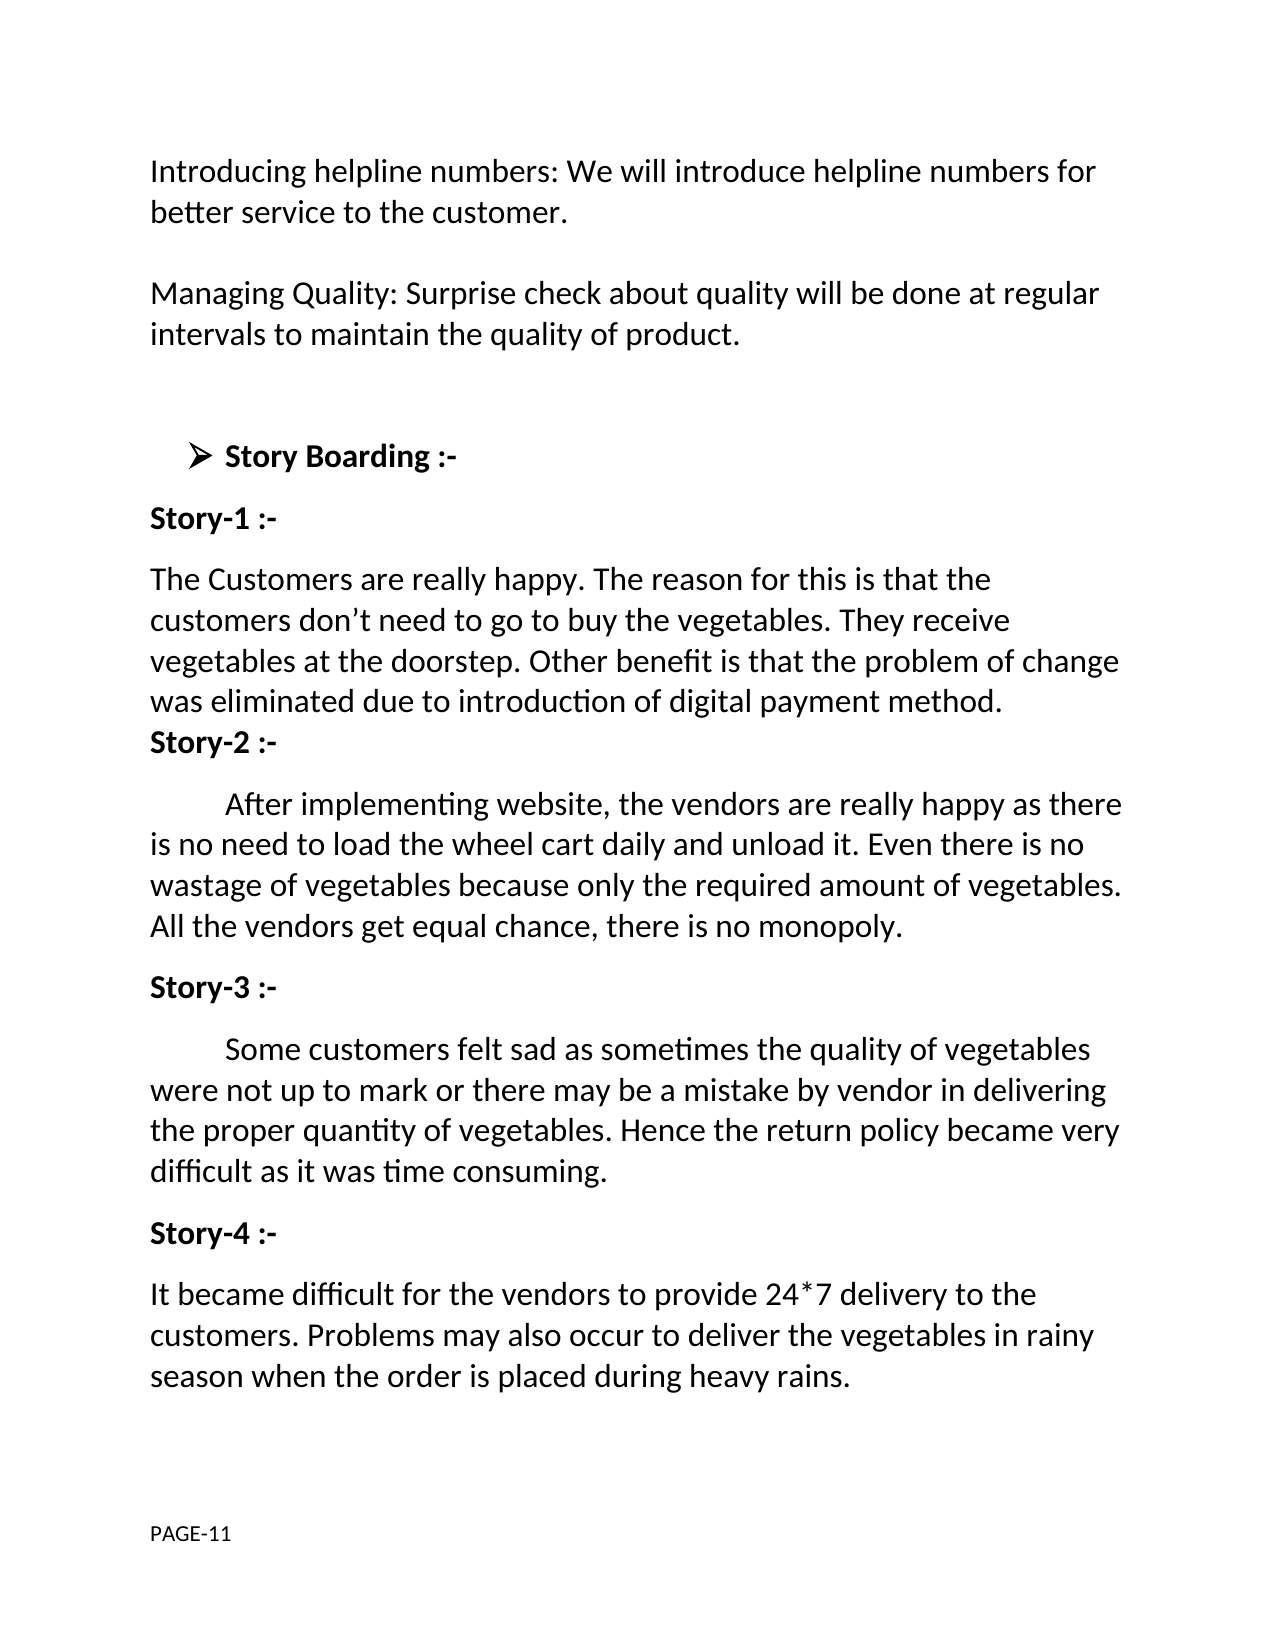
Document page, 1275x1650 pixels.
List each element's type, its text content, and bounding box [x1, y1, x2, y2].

text Story-1 :- [150, 497, 1125, 537]
text Introducing helpline numbers: We will introduce helpline numbers for better service to the customer. [150, 150, 1125, 231]
text The Customers are really happy. The reason for this is that the customers don’t need to go to buy the vegetables. They receive vegetables at the doorstep. Other benefit is that the problem of change was eliminated due to introduction of digital payment method. [150, 558, 1125, 721]
list Story Boarding :- [187, 435, 1125, 476]
text It became difficult for the vendors to provide 24*7 delivery to the customers. Problems may also occur to deliver the vegetables in rainy season when the order is placed during heavy rains. [150, 1273, 1125, 1396]
text After implementing website, the vendors are really happy as there is no need to load the wheel cart daily and unload it. Even there is no wastage of vegetables because only the required amount of vegetables. All the vendors get equal chance, there is no monopoly. [150, 783, 1125, 946]
text Some customers felt sad as sometimes the quality of vegetables were not up to mark or there may be a mistake by vendor in delivering the proper quantity of vegetables. Hence the return policy became very difficult as it was time consuming. [150, 1028, 1125, 1191]
text Story-3 :- [150, 966, 1125, 1007]
text Story-4 :- [150, 1212, 1125, 1252]
text Managing Quality: Surprise check about quality will be done at regular intervals to maintain the quality of product. [150, 272, 1125, 354]
text Story-2 :- [150, 721, 1125, 762]
